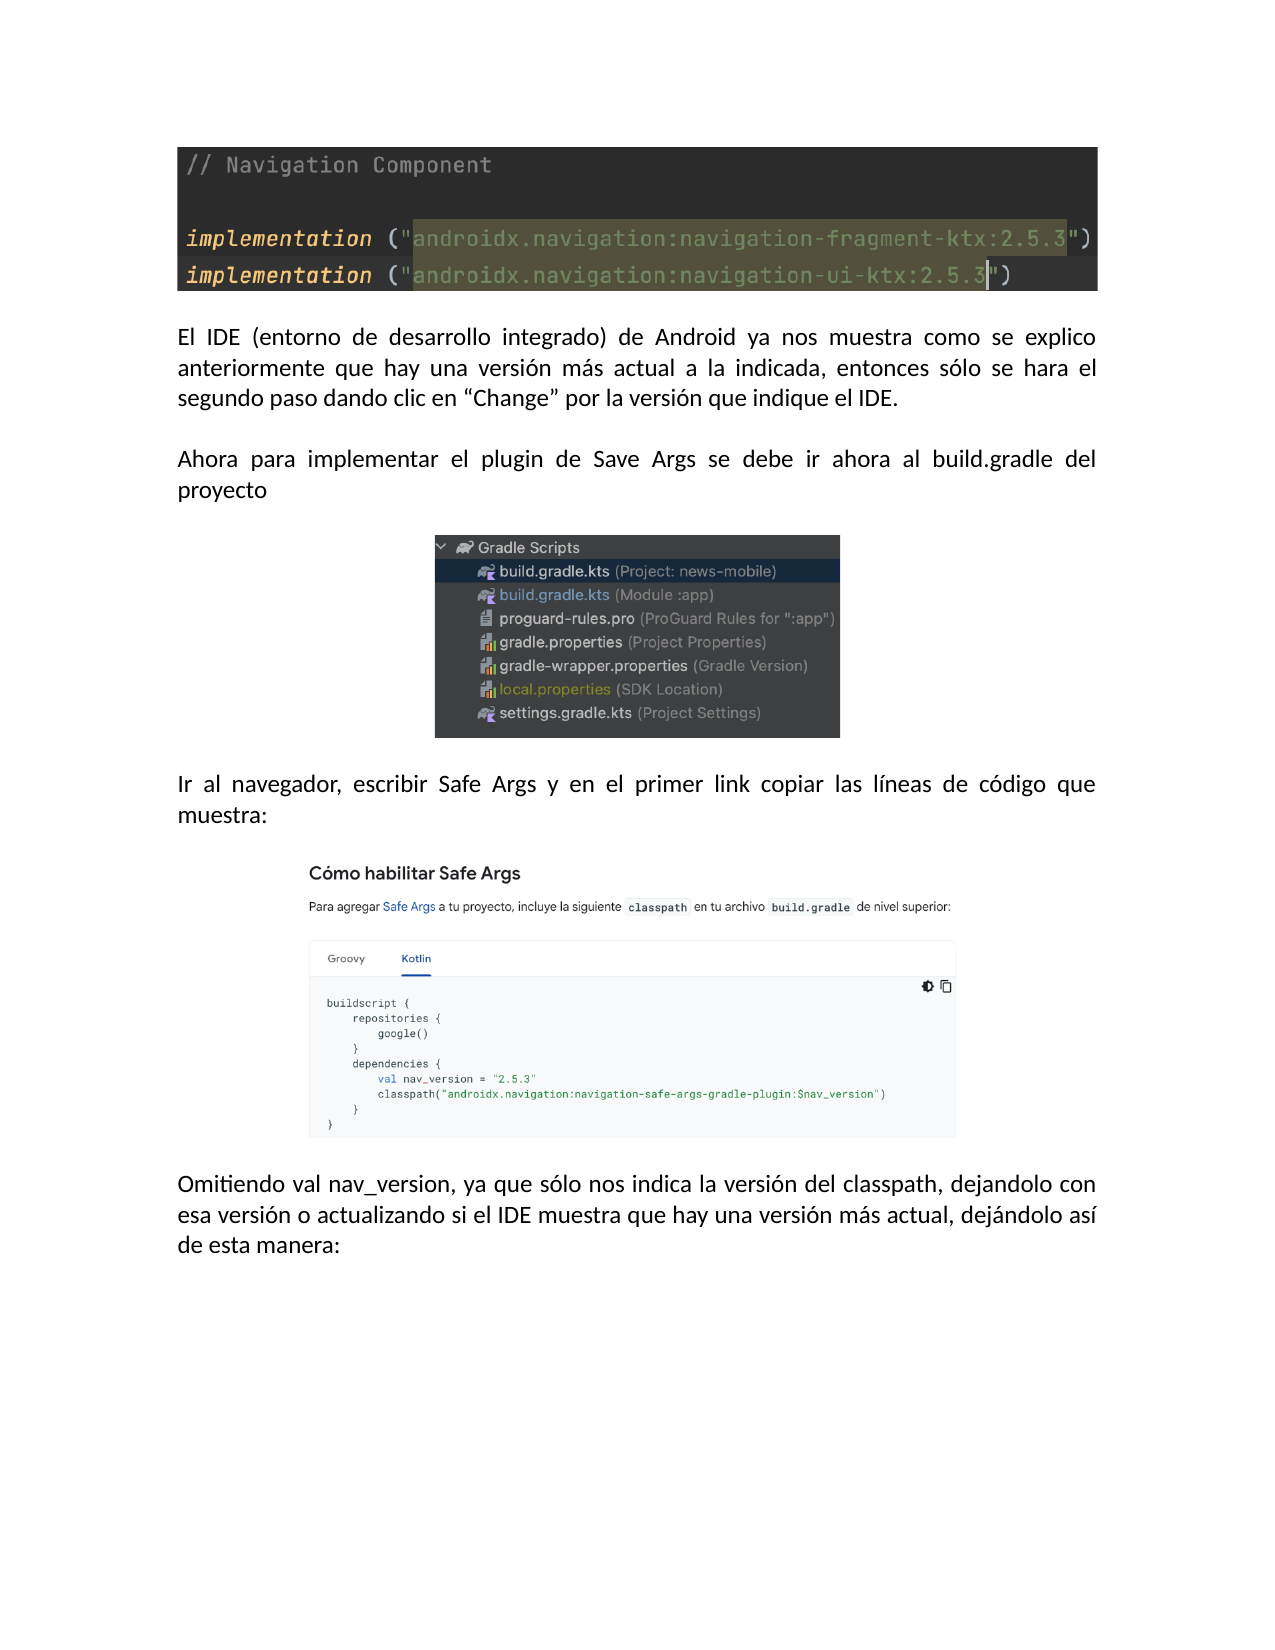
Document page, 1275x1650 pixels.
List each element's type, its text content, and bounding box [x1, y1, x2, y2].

text Ahora para implementar el plugin de Save Args se debe ir ahora al build.gradle del proyecto [177, 444, 1098, 505]
text El IDE (entorno de desarrollo integrado) de Android ya nos muestra como se explico anteriormente que hay una versión más actual a la indicada, entonces sólo se hara el segundo paso dando clic en “Change” por la versión que indique el IDE. [177, 322, 1098, 413]
picture [177, 147, 1098, 291]
picture [434, 535, 841, 738]
picture [300, 860, 975, 1138]
text Omitiendo val nav_version, ya que sólo nos indica la versión del classpath, dejandolo con esa versión o actualizando si el IDE muestra que hay una versión más actual, dejándolo así de esta manera: [177, 1168, 1098, 1260]
text Ir al navegador, escribir Safe Args y en el primer link copiar las líneas de código que muestra: [177, 768, 1098, 829]
